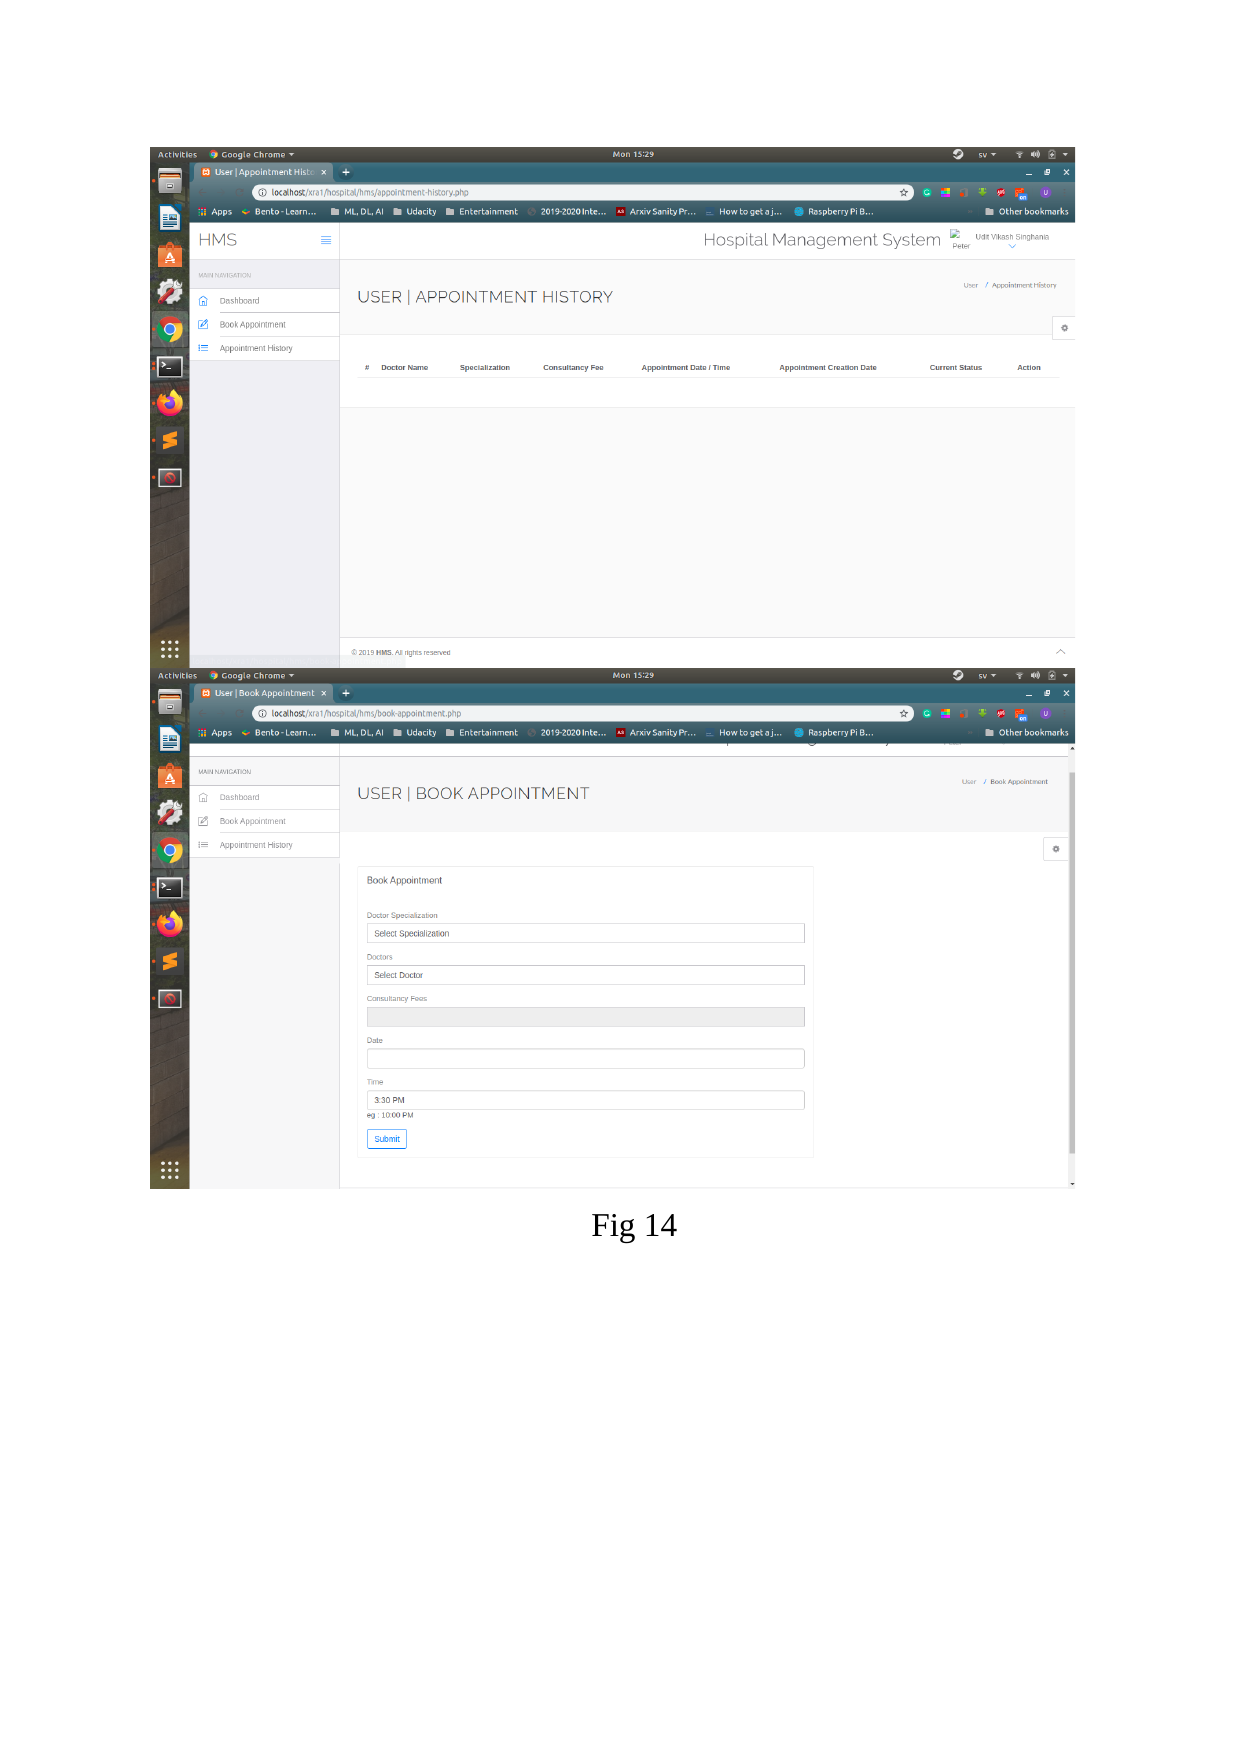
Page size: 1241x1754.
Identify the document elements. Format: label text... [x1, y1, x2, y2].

picture [150, 147, 1075, 1189]
text Fig 14 [184, 1206, 1084, 1244]
